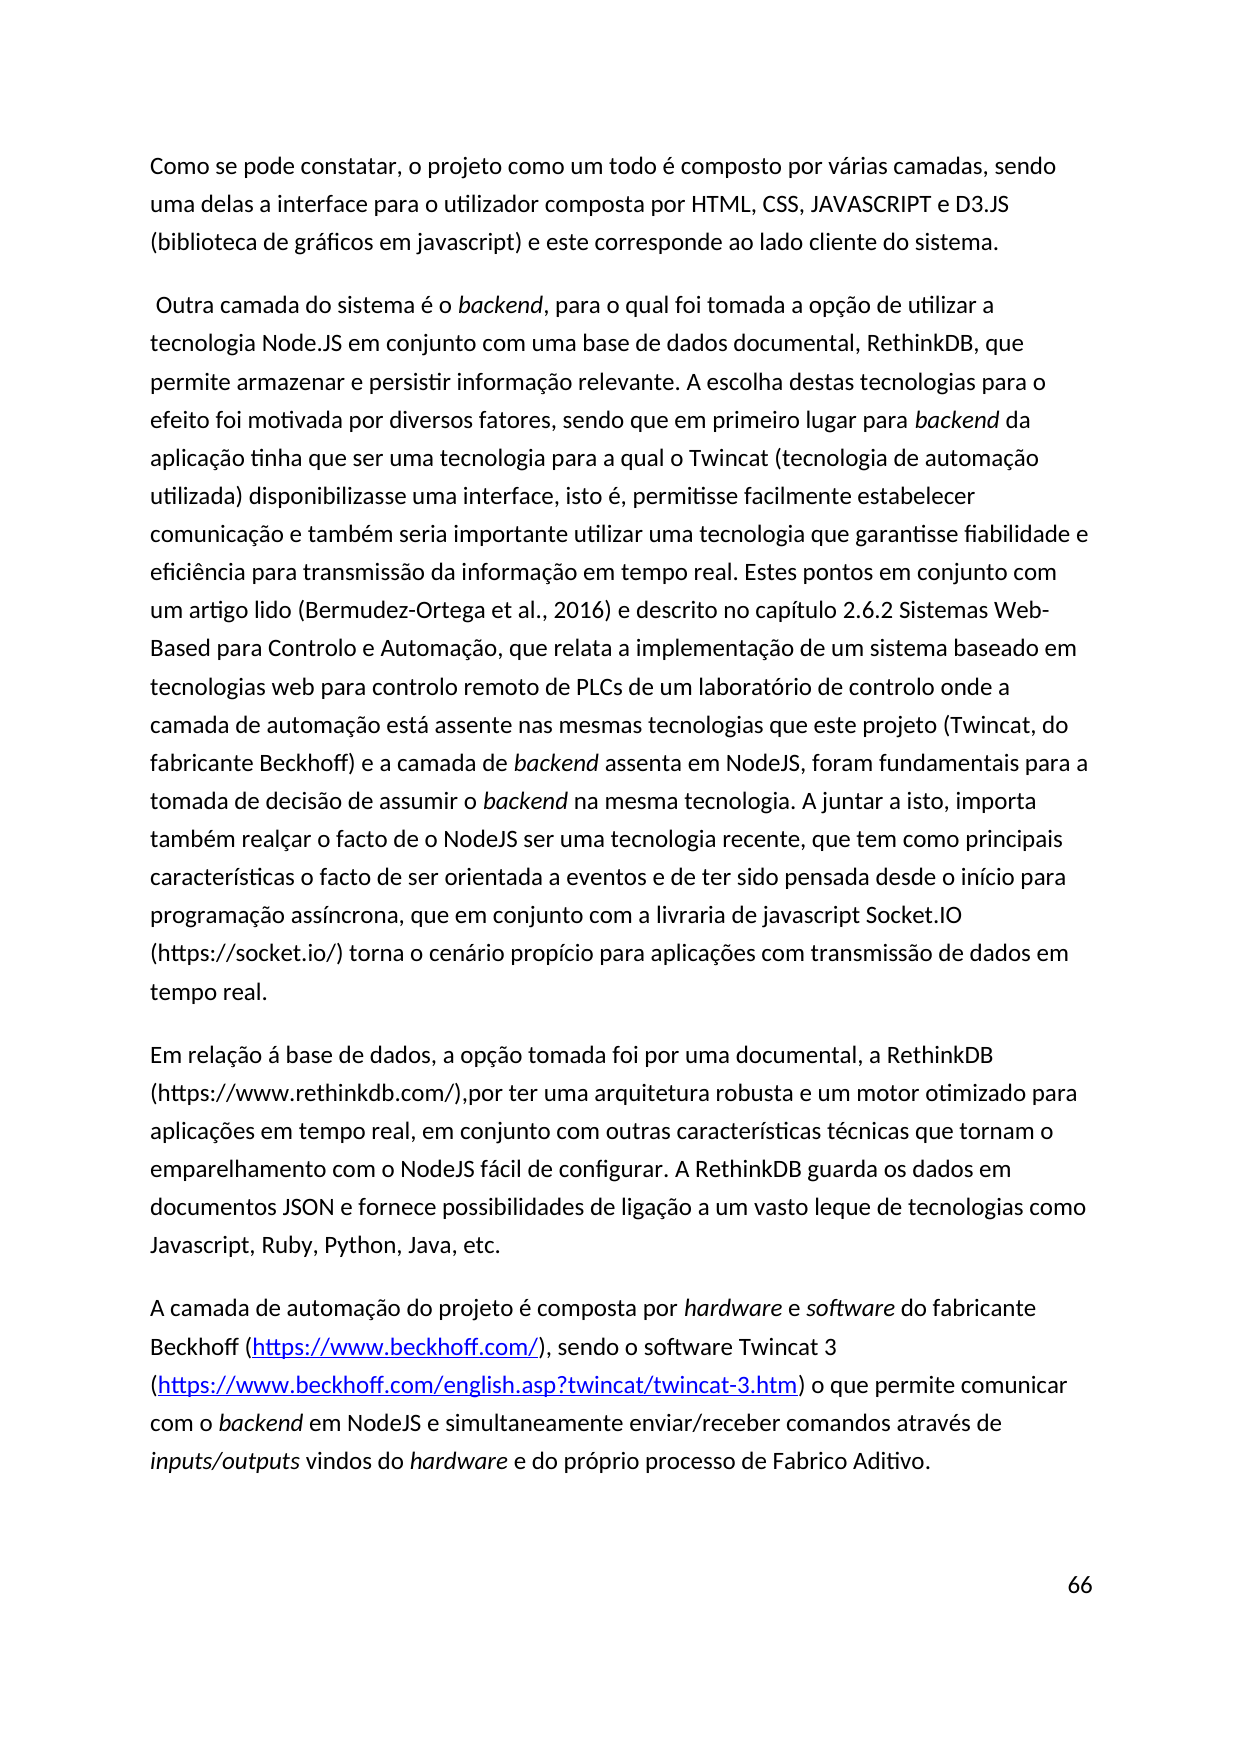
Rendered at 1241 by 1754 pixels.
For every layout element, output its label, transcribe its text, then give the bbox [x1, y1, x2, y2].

text A camada de automação do projeto é composta por hardware e software do fabricante Beckhoff (https://www.beckhoff.com/), sendo o software Twincat 3 (https://www.beckhoff.com/english.asp?twincat/twincat-3.htm) o que permite comunicar com o backend em NodeJS e simultaneamente enviar/receber comandos através de inputs/outputs vindos do hardware e do próprio processo de Fabrico Aditivo. [150, 1292, 1092, 1476]
text Em relação á base de dados, a opção tomada foi por uma documental, a RethinkDB (https://www.rethinkdb.com/),por ter uma arquitetura robusta e um motor otimizado para aplicações em tempo real, em conjunto com outras características técnicas que tornam o emparelhamento com o NodeJS fácil de configurar. A RethinkDB guarda os dados em documentos JSON e fornece possibilidades de ligação a um vasto leque de tecnologias como Javascript, Ruby, Python, Java, etc. [150, 1039, 1092, 1260]
text Como se pode constatar, o projeto como um todo é composto por várias camadas, sendo uma delas a interface para o utilizador composta por HTML, CSS, JAVASCRIPT e D3.JS (biblioteca de gráficos em javascript) e este corresponde ao lado cliente do sistema. [150, 150, 1092, 257]
text Outra camada do sistema é o backend, para o qual foi tomada a opção de utilizar a tecnologia Node.JS em conjunto com uma base de dados documental, RethinkDB, que permite armazenar e persistir informação relevante. A escolha destas tecnologias para o efeito foi motivada por diversos fatores, sendo que em primeiro lugar para backend da aplicação tinha que ser uma tecnologia para a qual o Twincat (tecnologia de automação utilizada) disponibilizasse uma interface, isto é, permitisse facilmente estabelecer comunicação e também seria importante utilizar uma tecnologia que garantisse fiabilidade e eficiência para transmissão da informação em tempo real. Estes pontos em conjunto com um artigo lido (Bermudez-Ortega et al., 2016) e descrito no capítulo 2.6.2 Sistemas Web-Based para Controlo e Automação, que relata a implementação de um sistema baseado em tecnologias web para controlo remoto de PLCs de um laboratório de controlo onde a camada de automação está assente nas mesmas tecnologias que este projeto (Twincat, do fabricante Beckhoff) e a camada de backend assenta em NodeJS, foram fundamentais para a tomada de decisão de assumir o backend na mesma tecnologia. A juntar a isto, importa também realçar o facto de o NodeJS ser uma tecnologia recente, que tem como principais características o facto de ser orientada a eventos e de ter sido pensada desde o início para programação assíncrona, que em conjunto com a livraria de javascript Socket.IO (https://socket.io/) torna o cenário propício para aplicações com transmissão de dados em tempo real. [150, 289, 1092, 1006]
